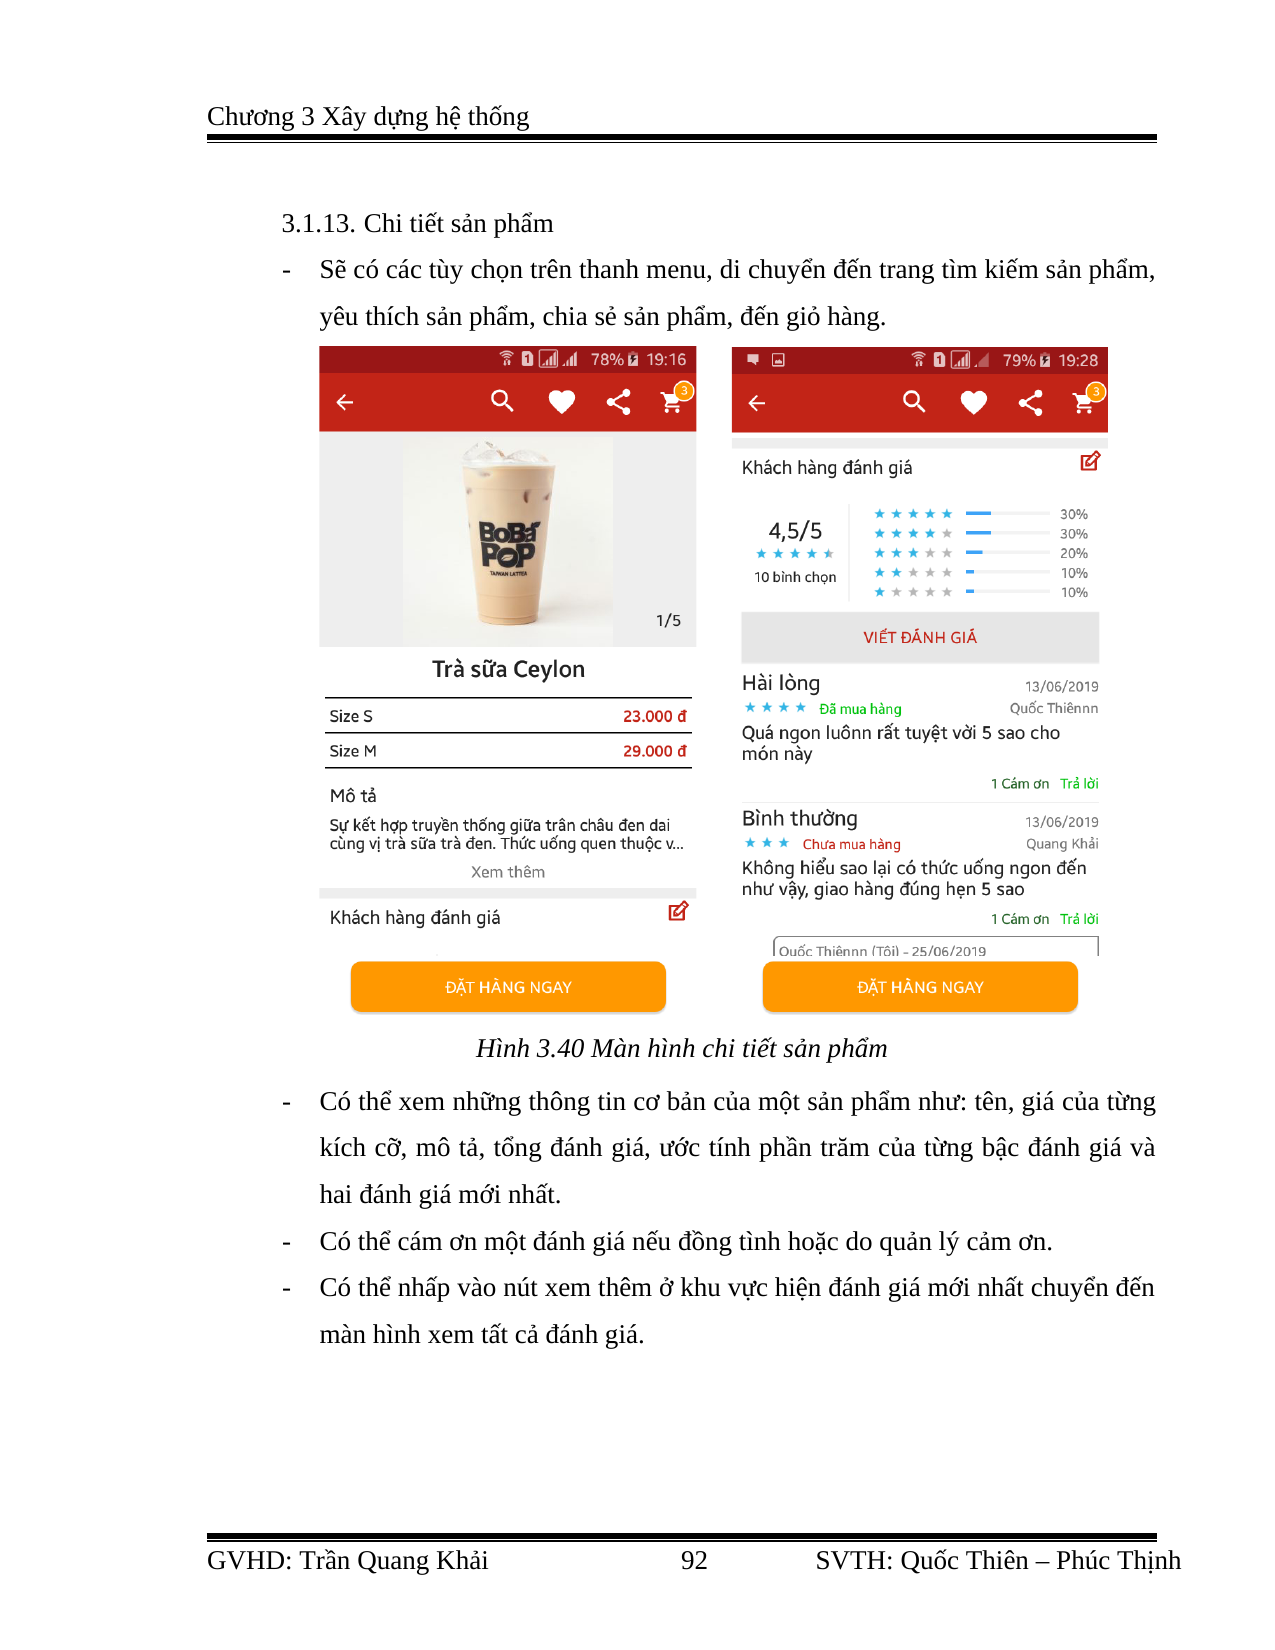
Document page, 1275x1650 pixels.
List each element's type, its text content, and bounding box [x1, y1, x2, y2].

text Chi tiết sản phẩm [281, 207, 1157, 238]
list Có thể nhấp vào nút xem thêm ở khu vực hiện đánh giá mới nhất chuyển đến màn hình xem tất cả đánh giá. [282, 1271, 1157, 1349]
picture [731, 347, 1108, 1017]
picture [319, 346, 697, 1017]
list Có thể cám ơn một đánh giá nếu đồng tình hoặc do quản lý cảm ơn. [282, 1224, 1157, 1256]
list Sẽ có các tùy chọn trên thanh menu, di chuyển đến trang tìm kiếm sản phẩm, yêu thích sản phẩm, chia sẻ sản phẩm, đến giỏ hàng. [282, 253, 1157, 331]
list Có thể xem những thông tin cơ bản của một sản phẩm như: tên, giá của từng kích cỡ, mô tả, tổng đánh giá, ước tính phần trăm của từng bậc đánh giá và hai đánh giá mới nhất. [282, 1084, 1157, 1209]
